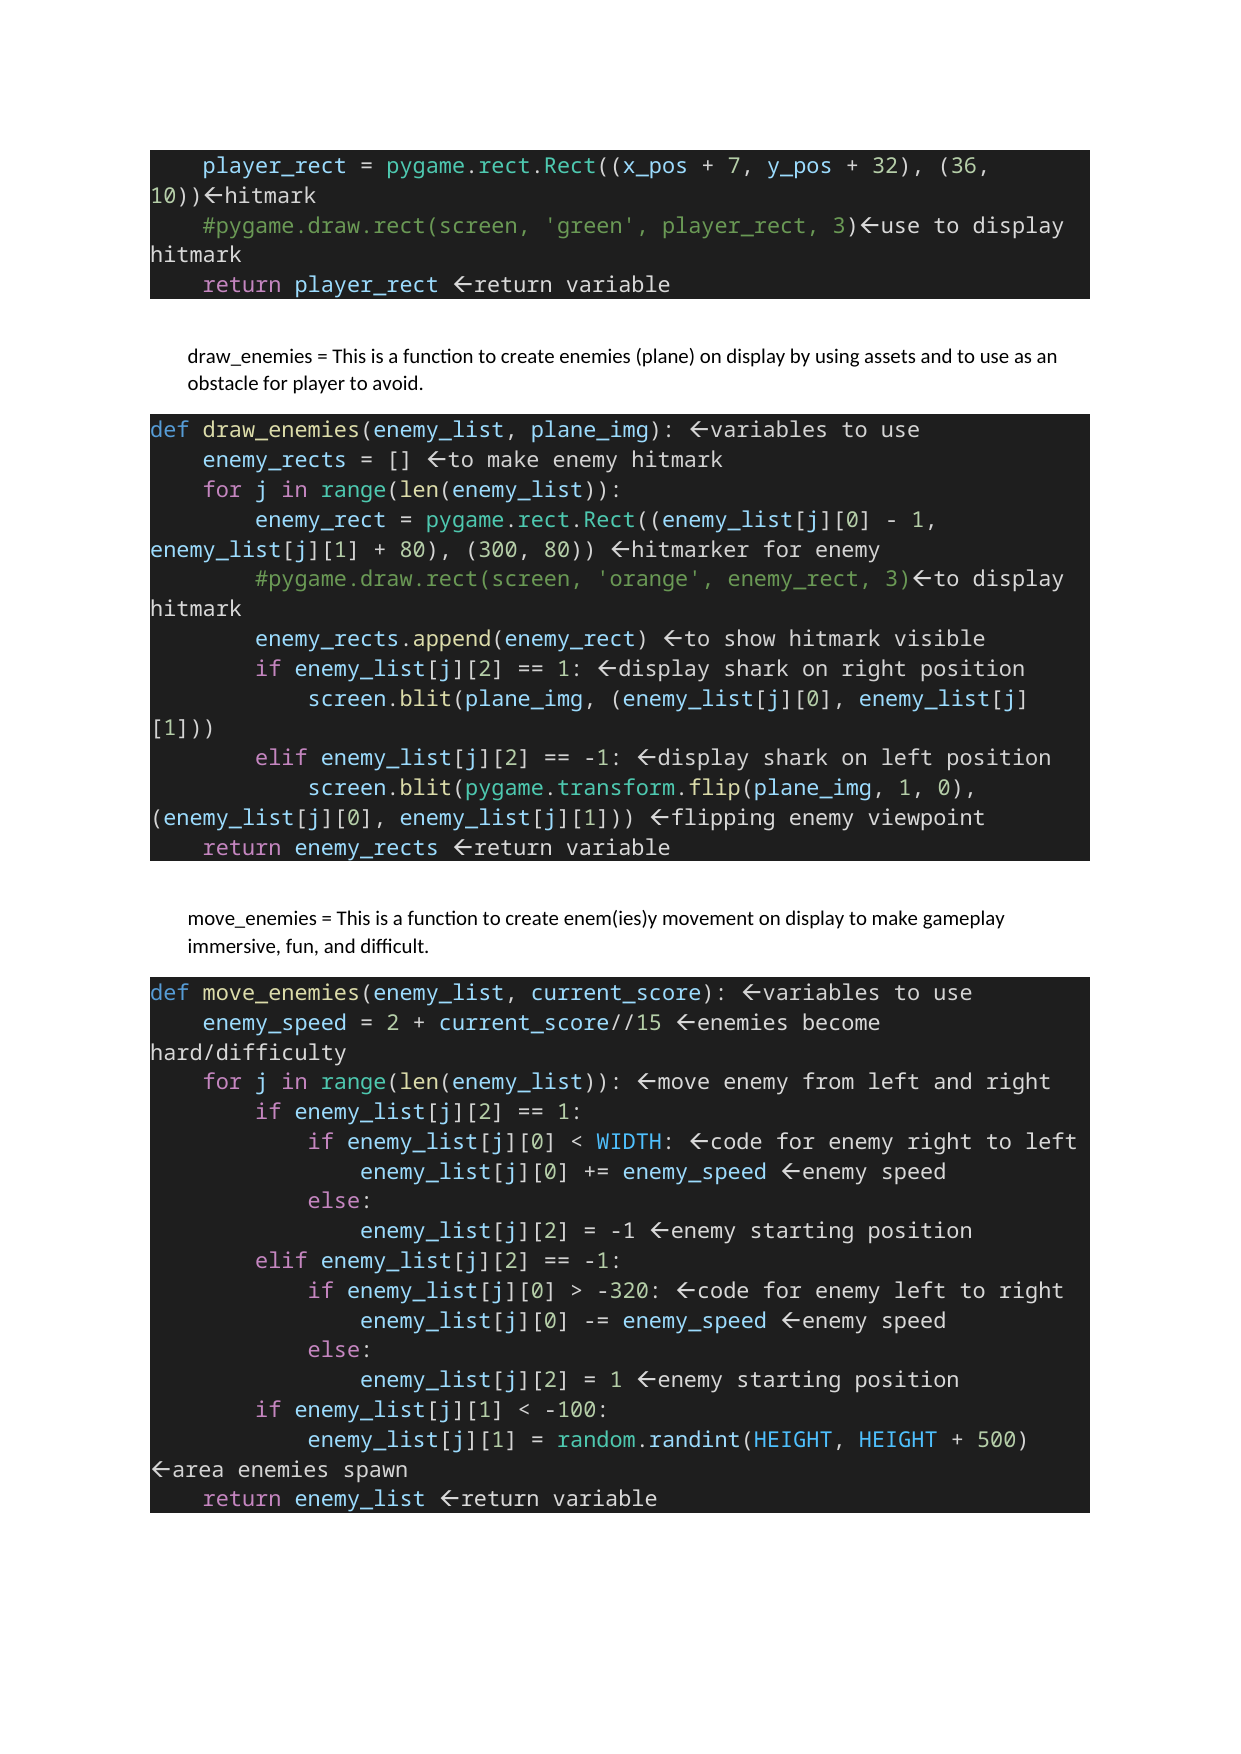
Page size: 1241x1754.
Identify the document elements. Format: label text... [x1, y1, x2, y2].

text move_enemies = This is a function to create enem(ies)y movement on display to make gameplay immersive, fun, and difficult. [187, 905, 1090, 958]
text return enemy_rects return variable [150, 832, 1090, 861]
text if enemy_list[j][0] < WIDTH: code for enemy right to left [150, 1126, 1090, 1156]
text if enemy_list[j][1] < -100: [150, 1394, 1090, 1424]
text enemy_list[j][2] = -1 enemy starting position [150, 1215, 1090, 1245]
text screen.blit(pygame.transform.flip(plane_img, 1, 0), (enemy_list[j][0], enemy_list[j][1])) flipping enemy viewpoint [150, 772, 1090, 832]
text elif enemy_list[j][2] == -1: display shark on left position [150, 742, 1090, 772]
text enemy_list[j][2] = 1 enemy starting position [150, 1364, 1090, 1394]
text if enemy_list[j][2] == 1: [150, 1096, 1090, 1126]
text def draw_enemies(enemy_list, plane_img): variables to use [150, 414, 1090, 444]
text player_rect = pygame.rect.Rect((x_pos + 7, y_pos + 32), (36, 10))hitmark [150, 150, 1090, 209]
text enemy_list[j][0] += enemy_speed enemy speed [150, 1156, 1090, 1185]
text #pygame.draw.rect(screen, 'green', player_rect, 3)use to display hitmark [150, 209, 1090, 269]
text if enemy_list[j][2] == 1: display shark on right position [150, 653, 1090, 683]
text for j in range(len(enemy_list)): [150, 474, 1090, 504]
text enemy_rect = pygame.rect.Rect((enemy_list[j][0] - 1, enemy_list[j][1] + 80), (300, 80)) hitmarker for enemy [150, 504, 1090, 563]
text enemy_rects.append(enemy_rect) to show hitmark visible [150, 623, 1090, 653]
text for j in range(len(enemy_list)): move enemy from left and right [150, 1066, 1090, 1096]
text enemy_list[j][0] -= enemy_speed enemy speed [150, 1304, 1090, 1334]
text return enemy_list return variable [150, 1483, 1090, 1513]
text screen.blit(plane_img, (enemy_list[j][0], enemy_list[j][1])) [150, 683, 1090, 742]
text draw_enemies = This is a function to create enemies (plane) on display by using assets and to use as an obstacle for player to avoid. [187, 343, 1090, 396]
text if enemy_list[j][0] > -320: code for enemy left to right [150, 1275, 1090, 1304]
text enemy_speed = 2 + current_score//15 enemies become hard/difficulty [150, 1007, 1090, 1066]
text enemy_list[j][1] = random.randint(HEIGHT, HEIGHT + 500) area enemies spawn [150, 1424, 1090, 1483]
text else: [150, 1185, 1090, 1215]
text return player_rect return variable [150, 269, 1090, 299]
text def move_enemies(enemy_list, current_score): variables to use [150, 977, 1090, 1007]
text elif enemy_list[j][2] == -1: [150, 1245, 1090, 1275]
text enemy_rects = [] to make enemy hitmark [150, 444, 1090, 474]
text else: [150, 1334, 1090, 1364]
text #pygame.draw.rect(screen, 'orange', enemy_rect, 3)to display hitmark [150, 563, 1090, 623]
